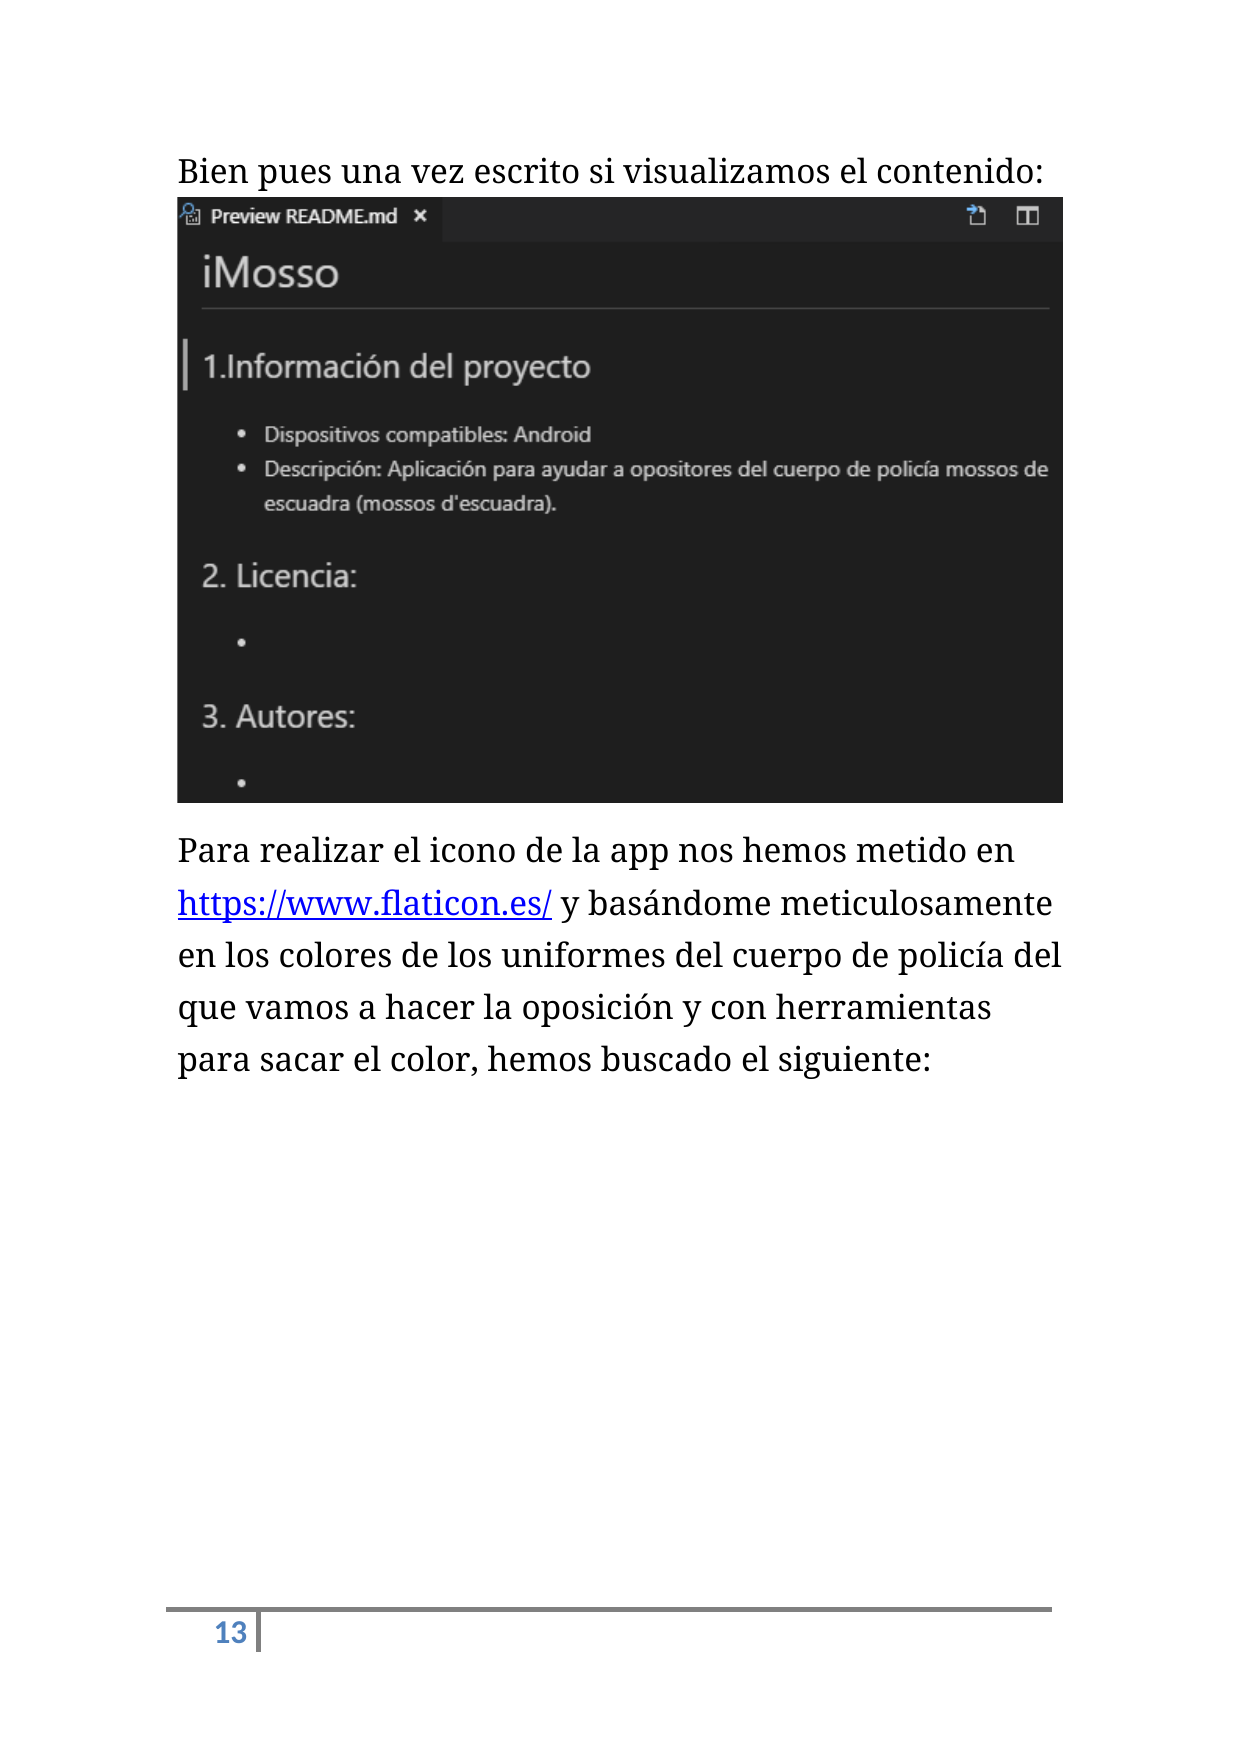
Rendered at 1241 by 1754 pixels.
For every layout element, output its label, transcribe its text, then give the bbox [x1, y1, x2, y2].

text Para realizar el icono de la app nos hemos metido en https://www.flaticon.es/ y basándome meticulosamente en los colores de los uniformes del cuerpo de policía del que vamos a hacer la oposición y con herramientas para sacar el color, hemos buscado el siguiente: [177, 827, 1063, 1081]
picture [177, 197, 1063, 803]
text Bien pues una vez escrito si visualizamos el contenido: [177, 148, 1063, 197]
